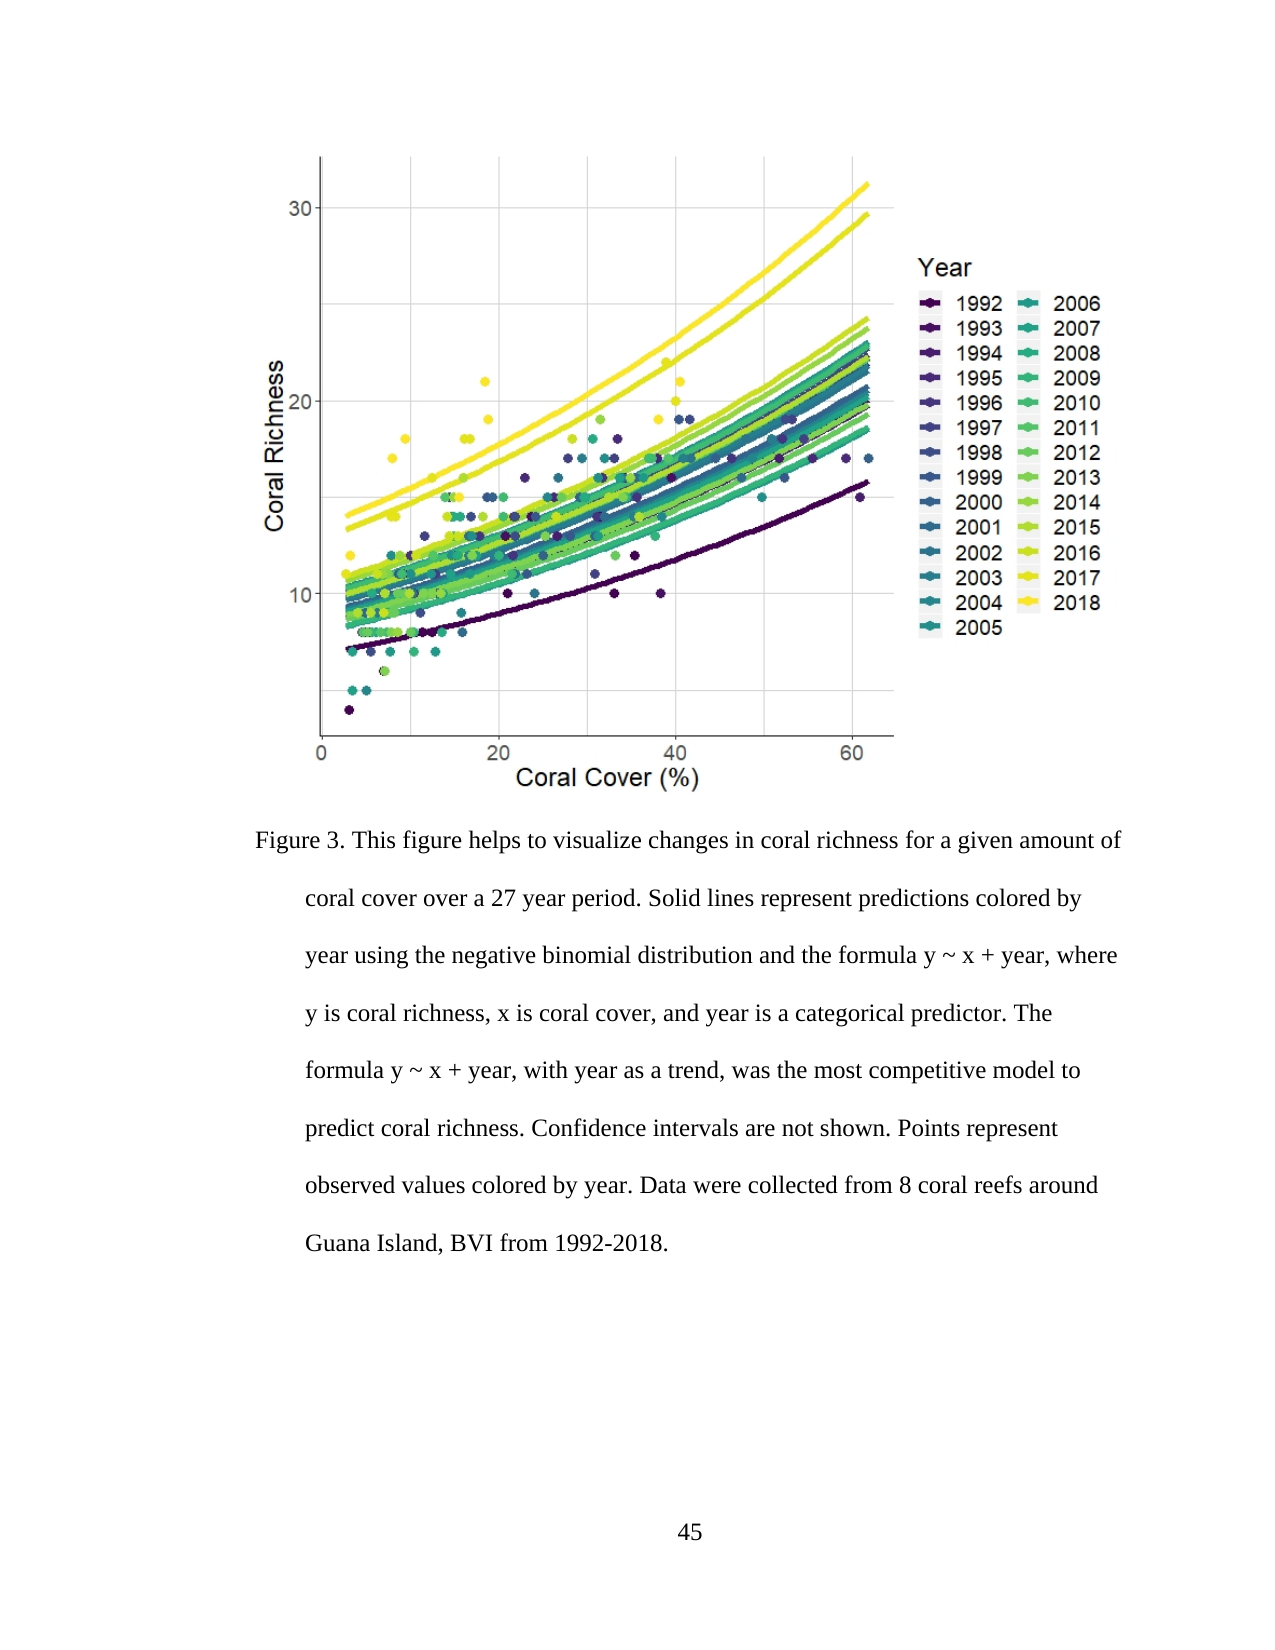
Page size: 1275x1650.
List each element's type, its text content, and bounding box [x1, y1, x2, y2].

subtitle Figure 3. This figure helps to visualize changes in coral richness for a given amount of coral cover over a 27 year period. Solid lines represent predictions colored by year using the negative binomial distribution and the formula y ~ x + year, where y is coral richness, x is coral cover, and year is a categorical predictor. The formula y ~ x + year, with year as a trend, was the most competitive model to predict coral richness. Confidence intervals are not shown. Points represent observed values colored by year. Data were collected from 8 coral reefs around Guana Island, BVI from 1992-2018. [255, 825, 1125, 1256]
picture [255, 150, 1117, 797]
